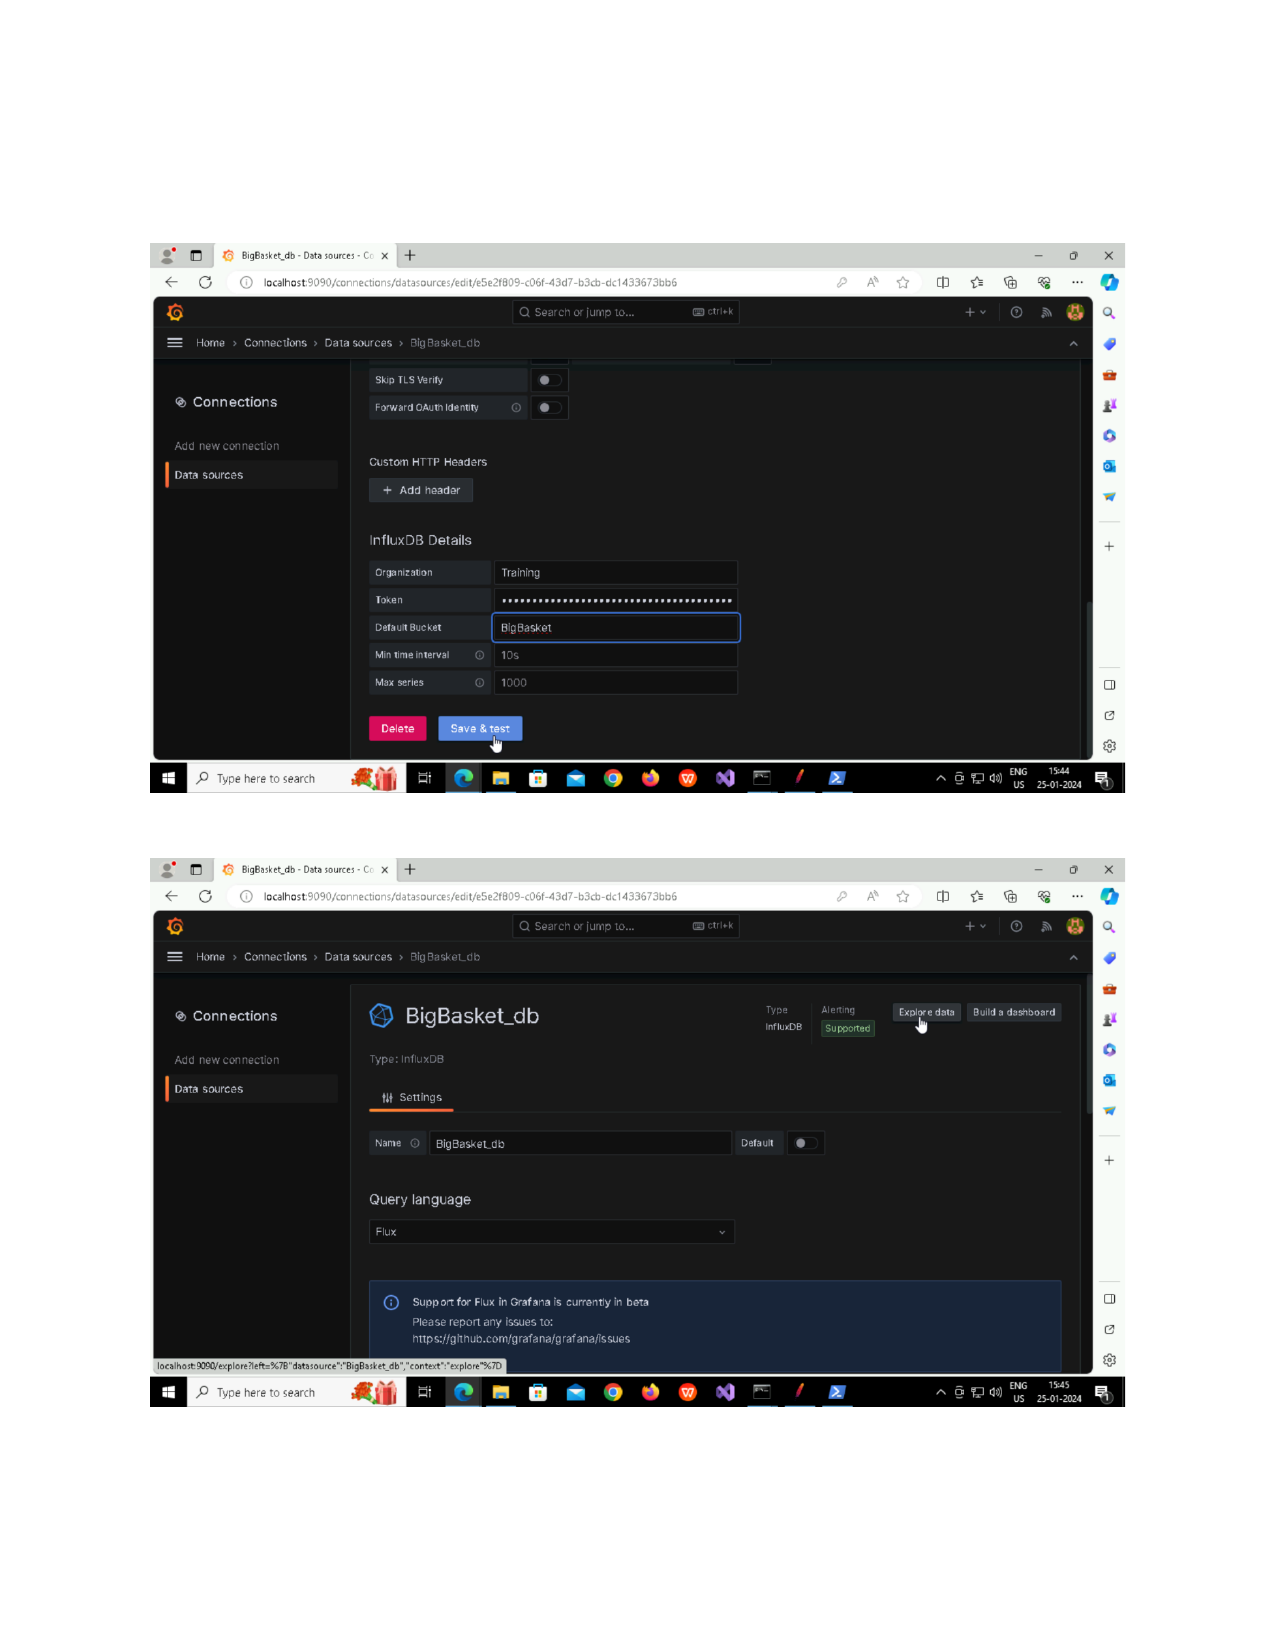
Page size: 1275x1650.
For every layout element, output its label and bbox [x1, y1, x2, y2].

picture [150, 858, 1125, 1407]
picture [150, 243, 1125, 793]
